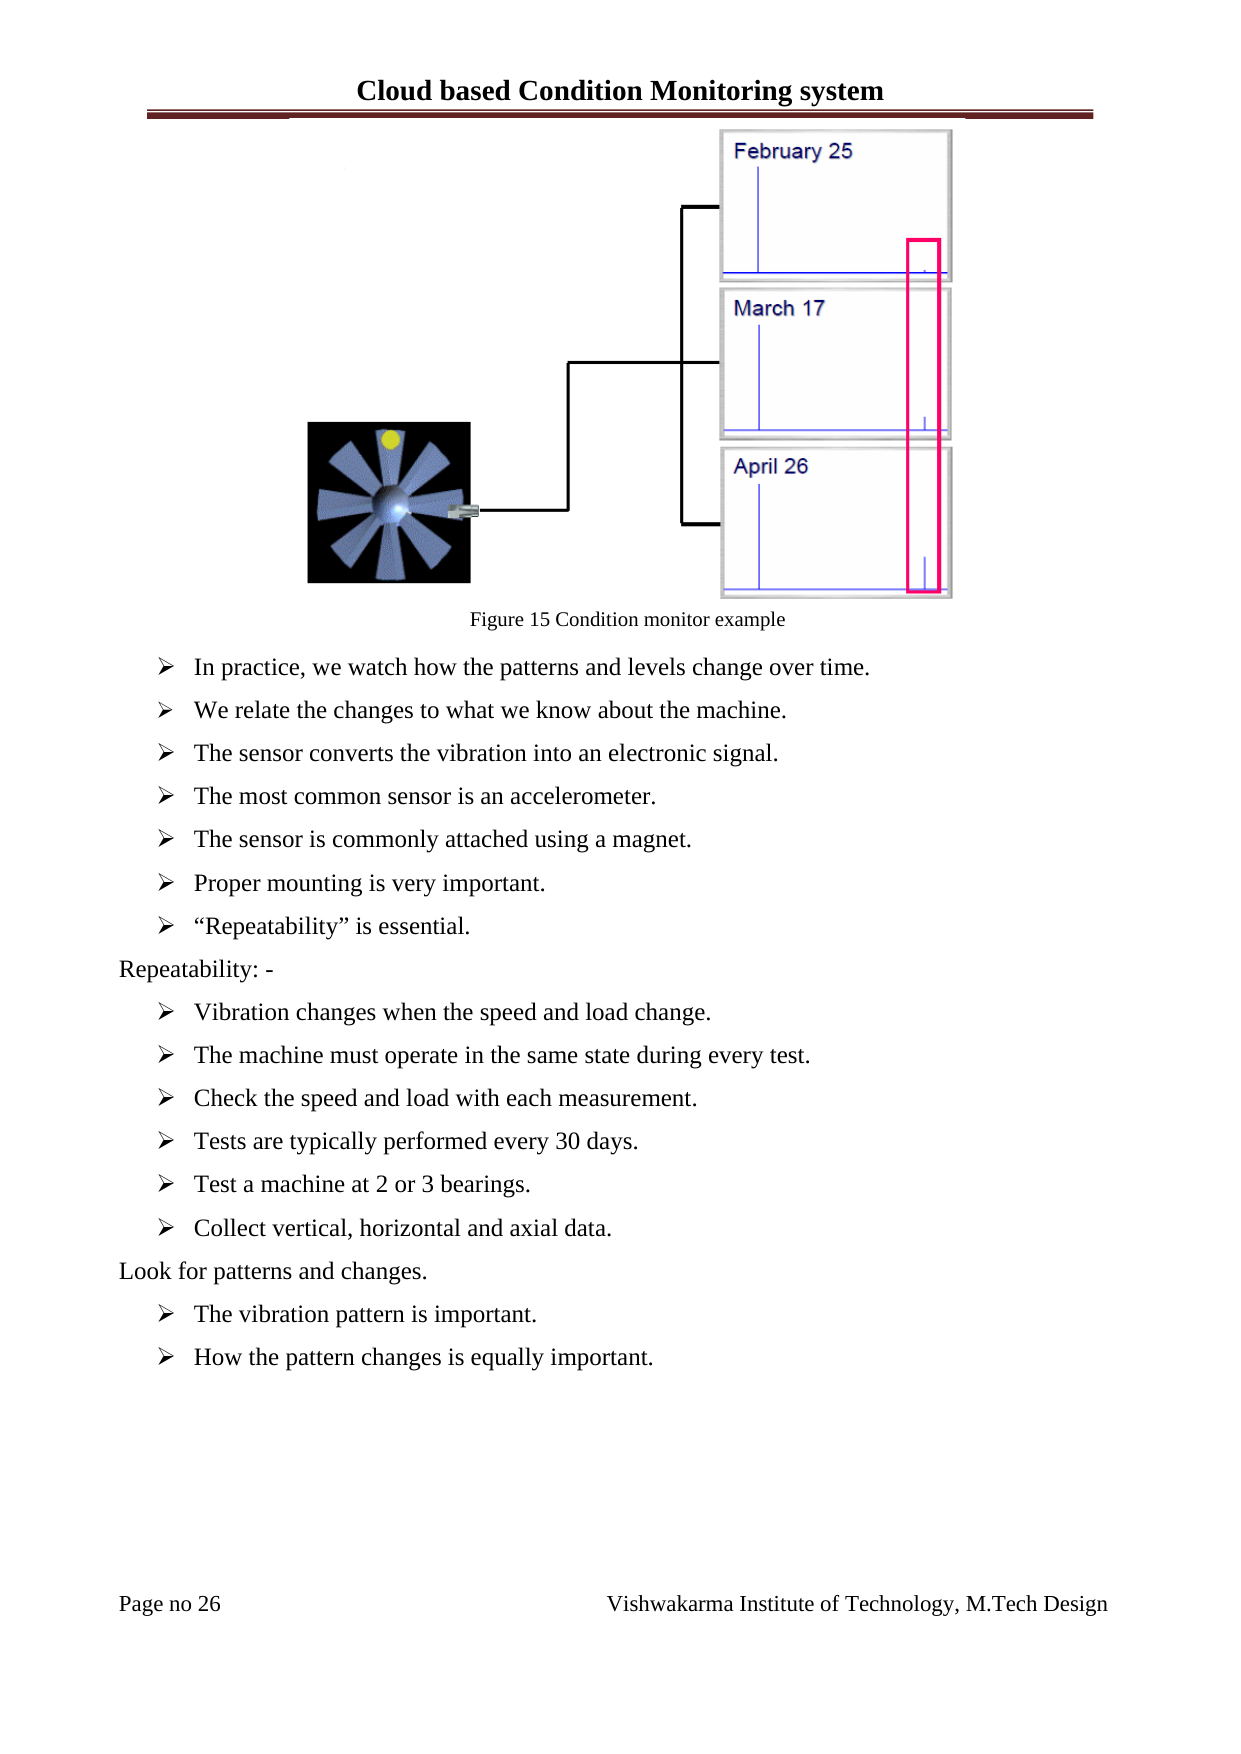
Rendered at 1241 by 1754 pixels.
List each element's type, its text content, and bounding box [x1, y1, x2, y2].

list How the pattern changes is equally important. [156, 1342, 1136, 1371]
list Collect vertical, horizontal and axial data. [156, 1213, 1136, 1241]
list The most common sensor is an accelerometer. [156, 781, 1136, 810]
list Vibration changes when the speed and load change. [156, 997, 1136, 1026]
text Figure 15 Condition monitor example [119, 607, 1136, 631]
list Test a machine at 2 or 3 bearings. [156, 1169, 1136, 1198]
list Tests are typically performed every 30 days. [156, 1126, 1136, 1155]
list Proper mounting is very important. [156, 868, 1136, 896]
list The sensor converts the vibration into an electronic signal. [156, 738, 1136, 767]
list The machine must operate in the same state during every test. [156, 1040, 1136, 1069]
list In practice, we watch how the patterns and levels change over time. [156, 652, 1136, 681]
picture [289, 118, 966, 608]
text Repeatability: - [119, 954, 1136, 983]
list We relate the changes to what we know about the machine. [156, 695, 1136, 724]
list “Repeatability” is essential. [156, 911, 1136, 939]
text Look for patterns and changes. [119, 1256, 1136, 1284]
list The sensor is commonly attached using a magnet. [156, 824, 1136, 853]
list Check the speed and load with each measurement. [156, 1083, 1136, 1112]
list The vibration pattern is important. [156, 1299, 1136, 1328]
